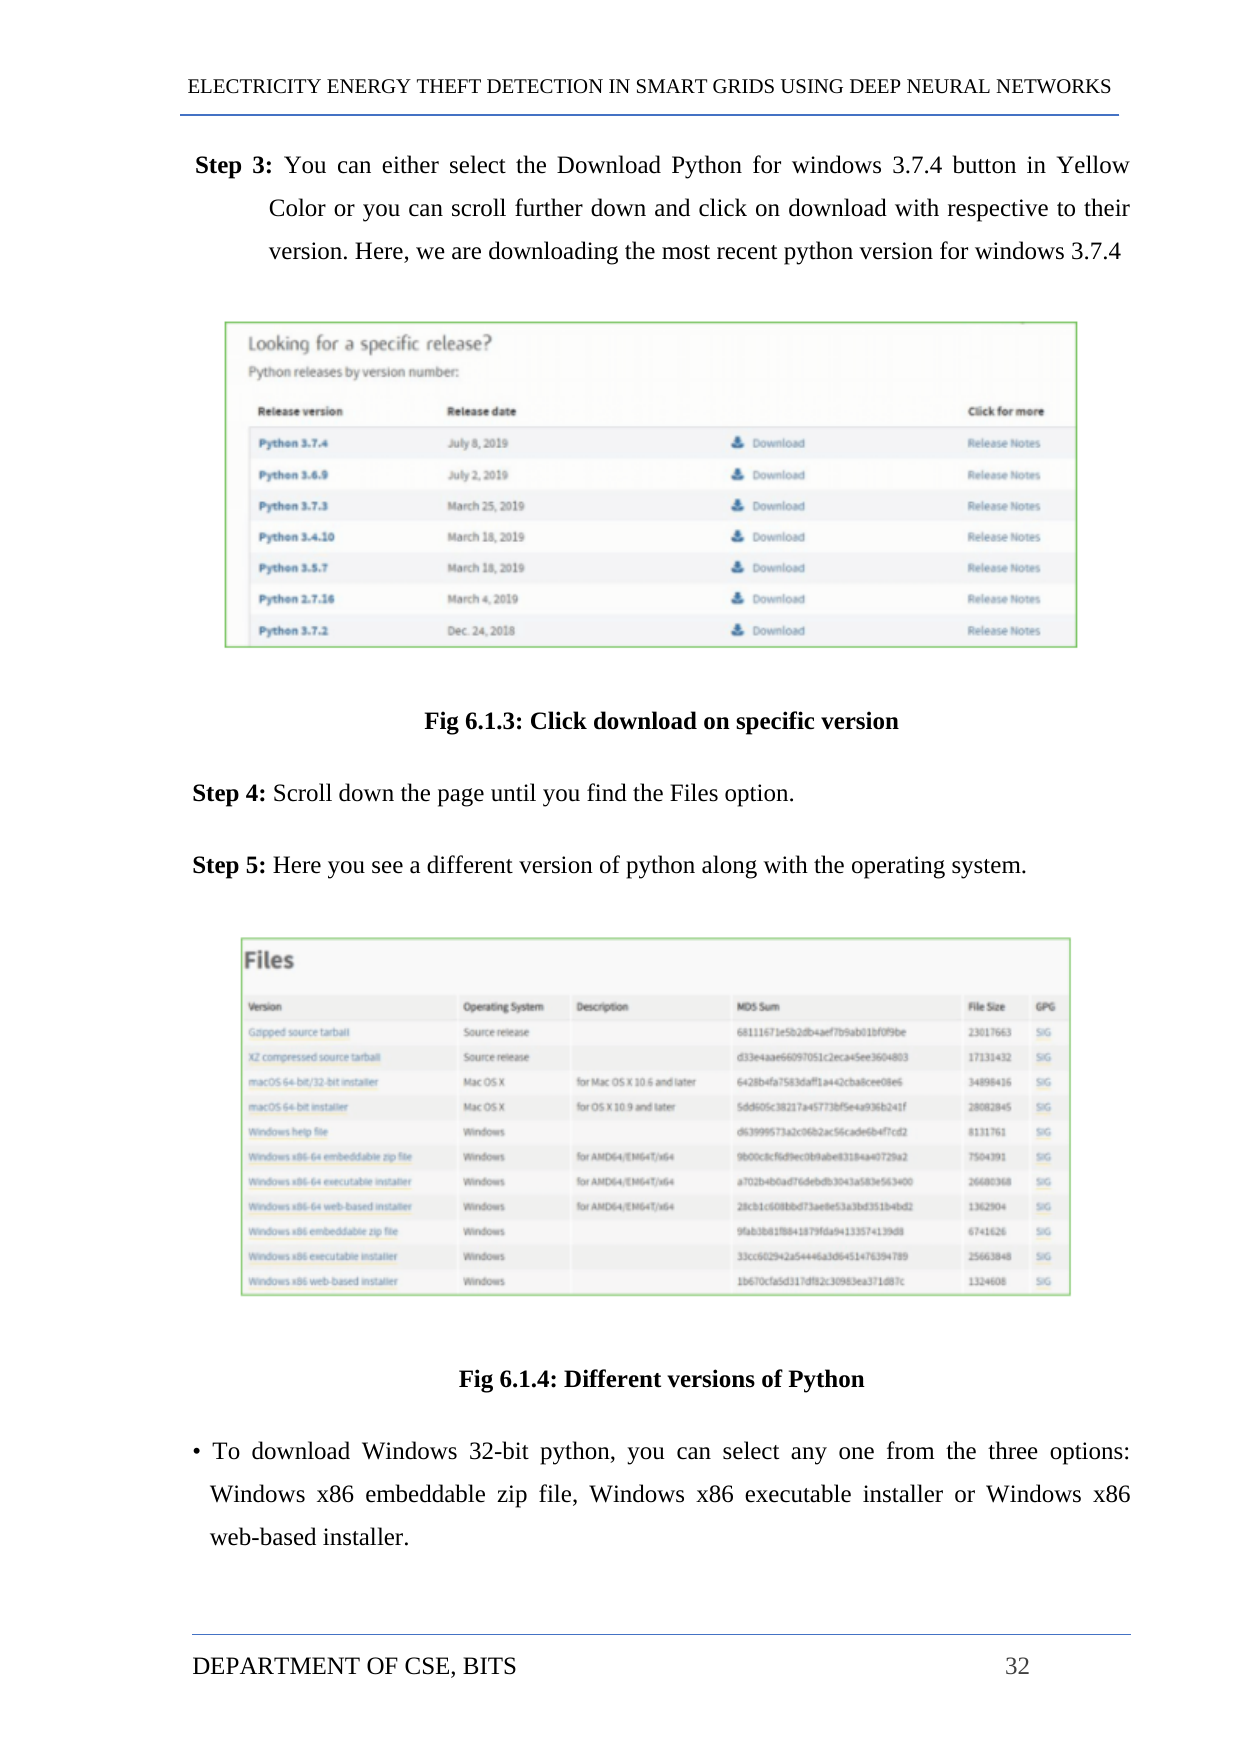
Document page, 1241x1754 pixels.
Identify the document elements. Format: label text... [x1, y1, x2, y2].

text Step 5: Here you see a different version of python along with the operating system. [192, 851, 1131, 879]
text • To download Windows 32-bit python, you can select any one from the three options: Windows x86 embeddable zip file, Windows x86 executable installer or Windows x86 web-based installer. [192, 1436, 1131, 1551]
picture [192, 922, 1140, 1323]
text Fig 6.1.4: Different versions of Python [192, 1364, 1131, 1393]
text Step 4: Scroll down the page until you find the Files option. [192, 778, 1131, 807]
text Fig 6.1.3: Click download on specific version [192, 706, 1131, 735]
text Step 3: You can either select the Download Python for windows 3.7.4 button in Yellow Color or you can scroll further down and click on download with respective to their version. Here, we are downloading the most recent python version for windows 3.7.4 [195, 150, 1131, 265]
picture [192, 308, 1167, 665]
